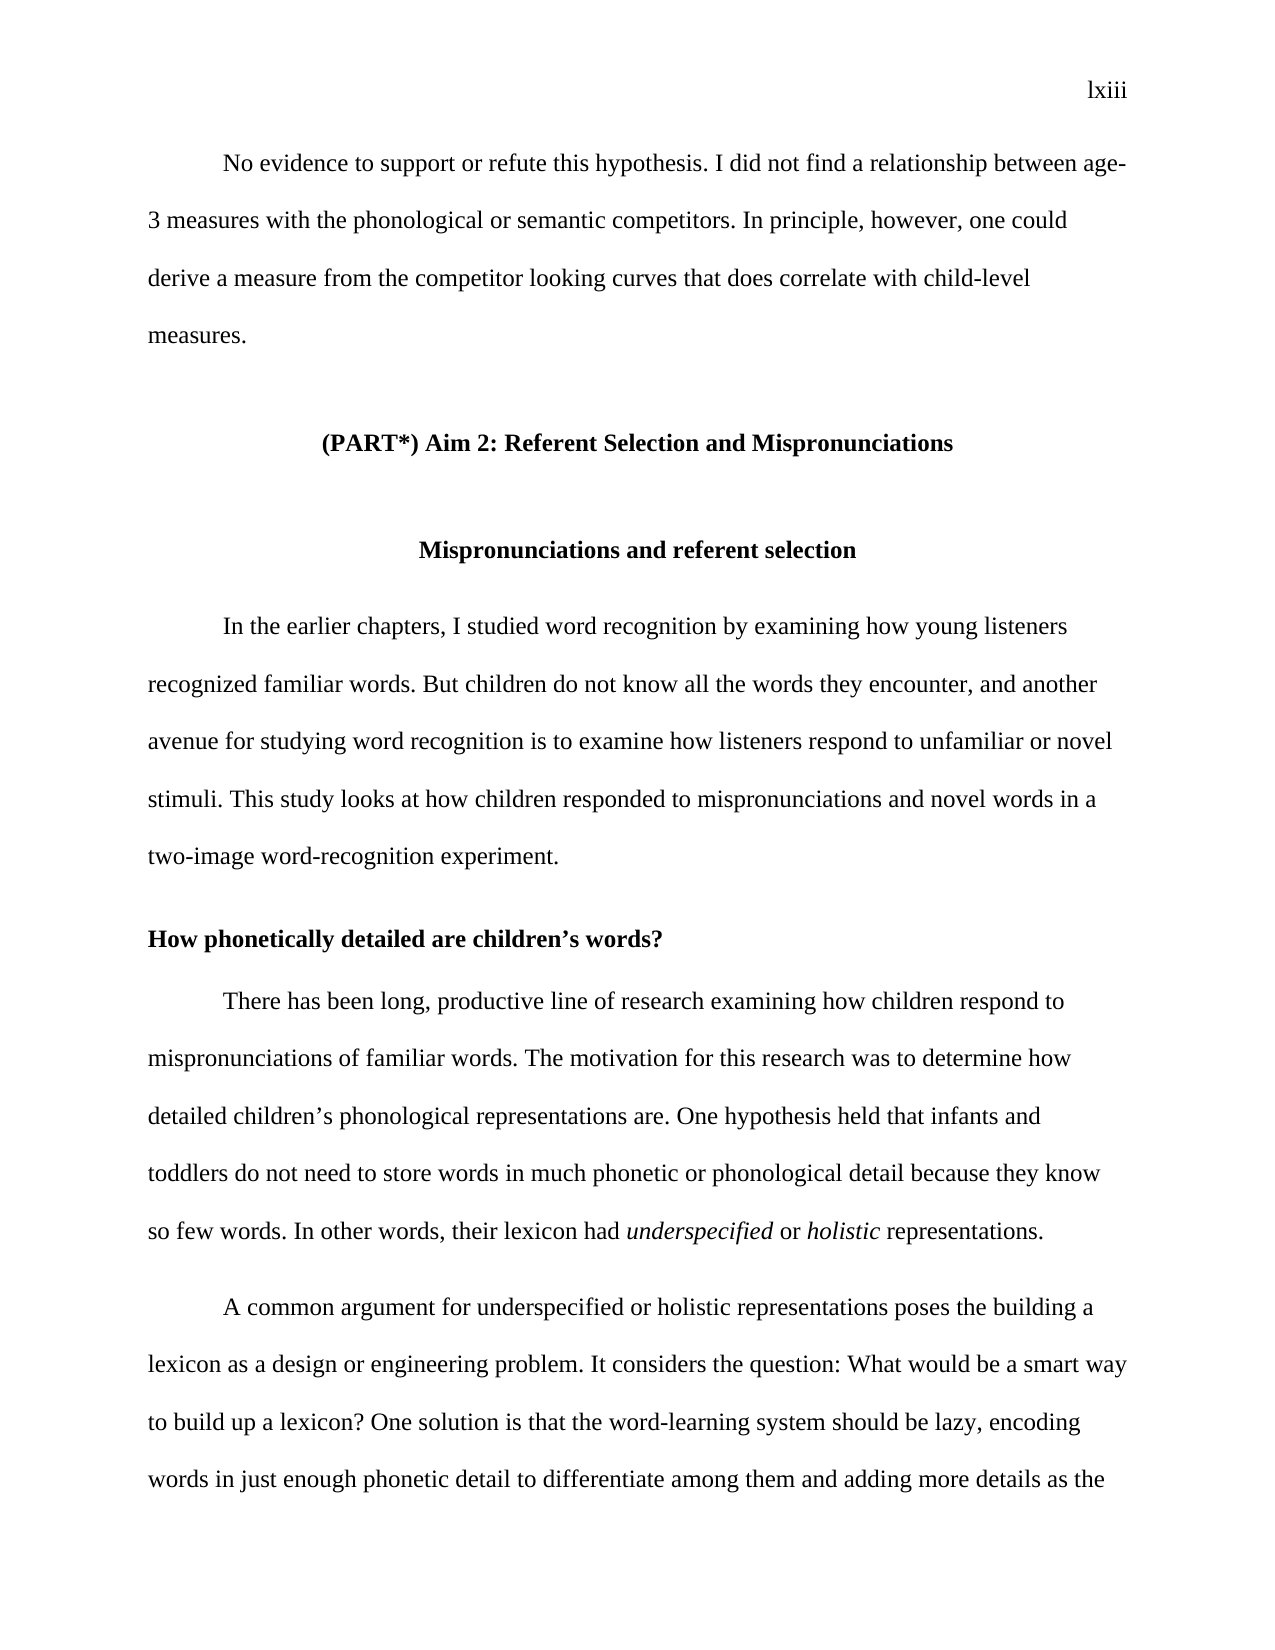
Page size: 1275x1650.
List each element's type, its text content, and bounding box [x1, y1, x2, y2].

subtitle (PART*) Aim 2: Referent Selection and Mispronunciations [148, 428, 1127, 456]
subtitle How phonetically detailed are children’s words? [148, 924, 1127, 953]
text In the earlier chapters, I studied word recognition by examining how young listeners recognized familiar words. But children do not know all the words they encounter, and another avenue for studying word recognition is to examine how listeners respond to unfamiliar or novel stimuli. This study looks at how children responded to mispronunciations and novel words in a two-image word-recognition experiment. [148, 611, 1127, 870]
subtitle Mispronunciations and referent selection [148, 535, 1127, 564]
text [148, 1292, 1127, 1493]
text There has been long, productive line of research examining how children respond to mispronunciations of familiar words. The motivation for this research was to determine how detailed children’s phonological representations are. One hypothesis held that infants and toddlers do not need to store words in much phonetic or phonological detail because they know so few words. In other words, their lexicon had underspecified or holistic representations. [148, 986, 1127, 1244]
text No evidence to support or refute this hypothesis. I did not find a relationship between age-3 measures with the phonological or semantic competitors. In principle, however, one could derive a measure from the competitor looking curves that does correlate with child-level measures. [148, 148, 1127, 349]
